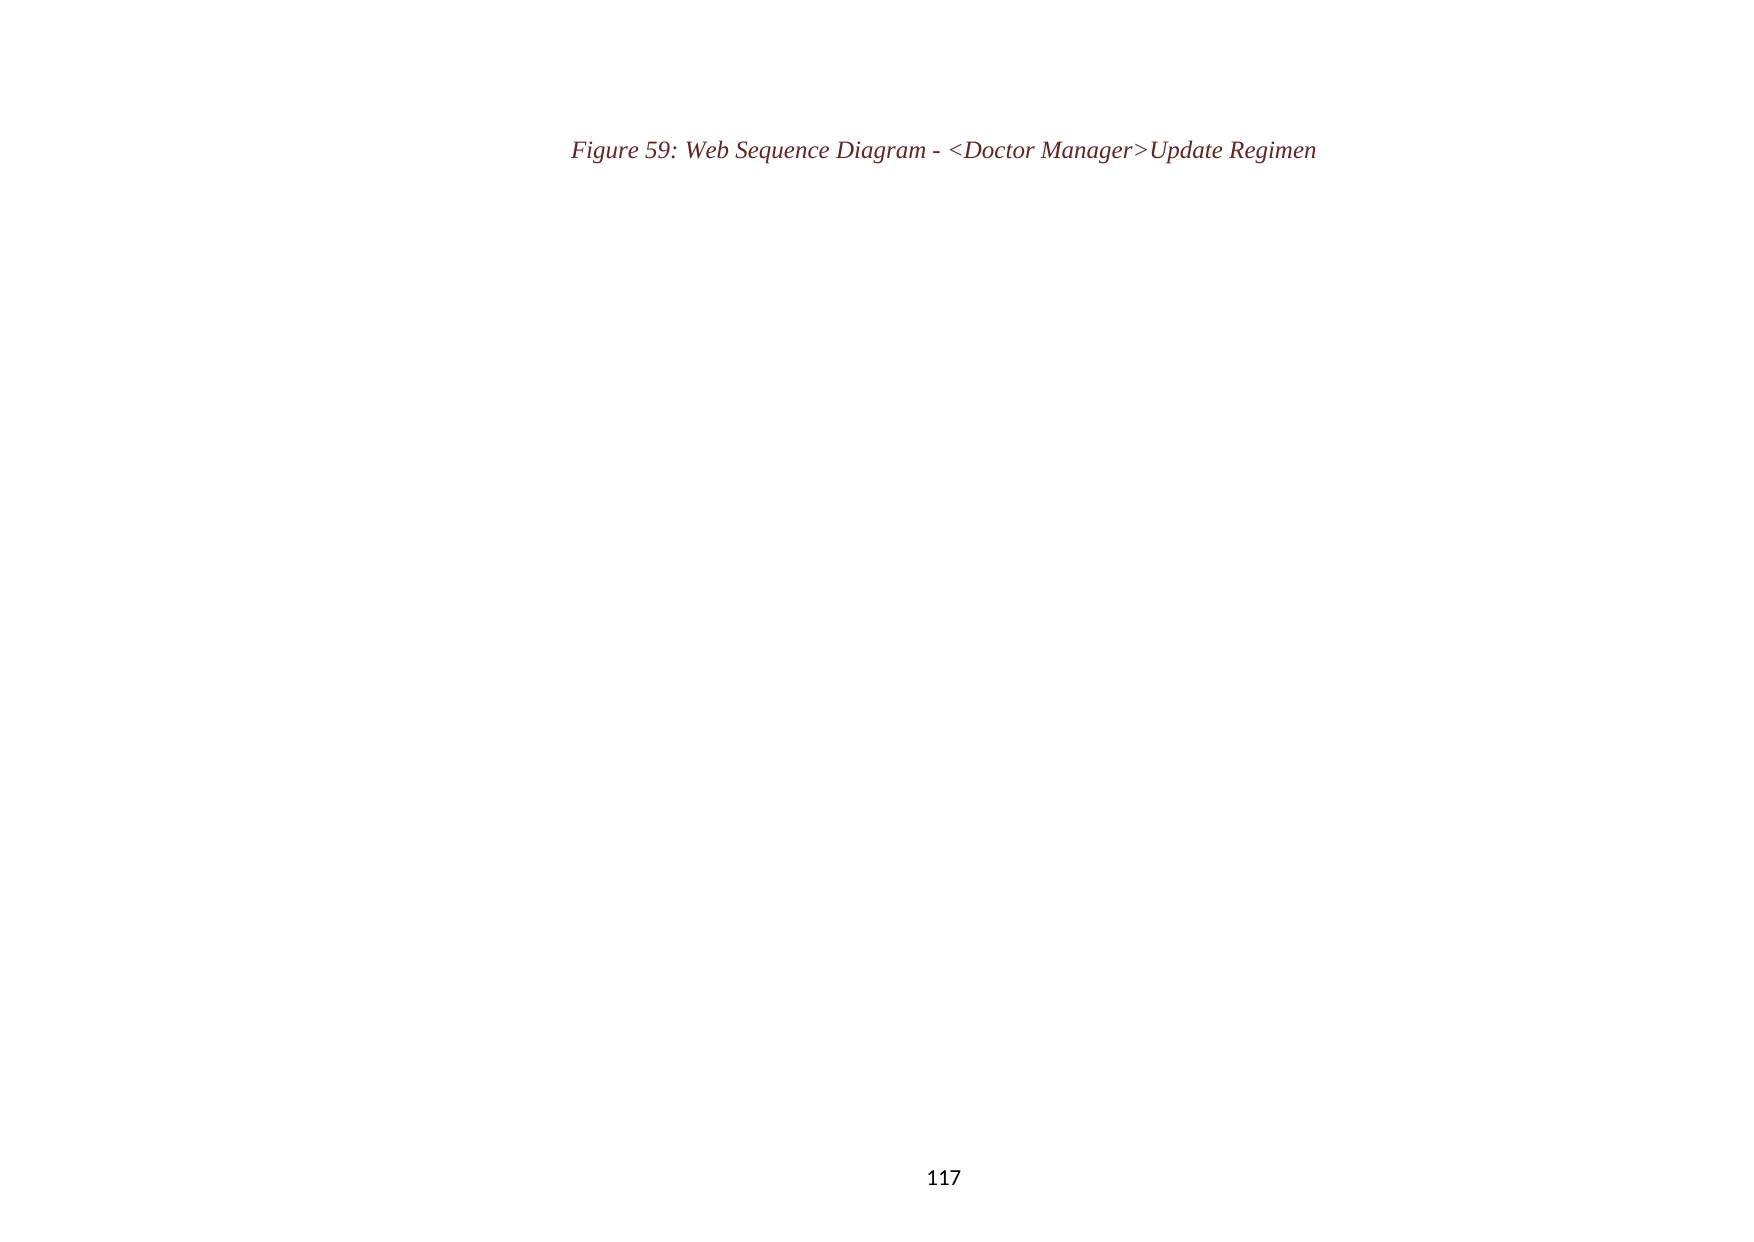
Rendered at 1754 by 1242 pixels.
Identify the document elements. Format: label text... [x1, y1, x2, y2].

text Figure 59: Web Sequence Diagram - <Doctor Manager>Update Regimen [162, 135, 1725, 164]
